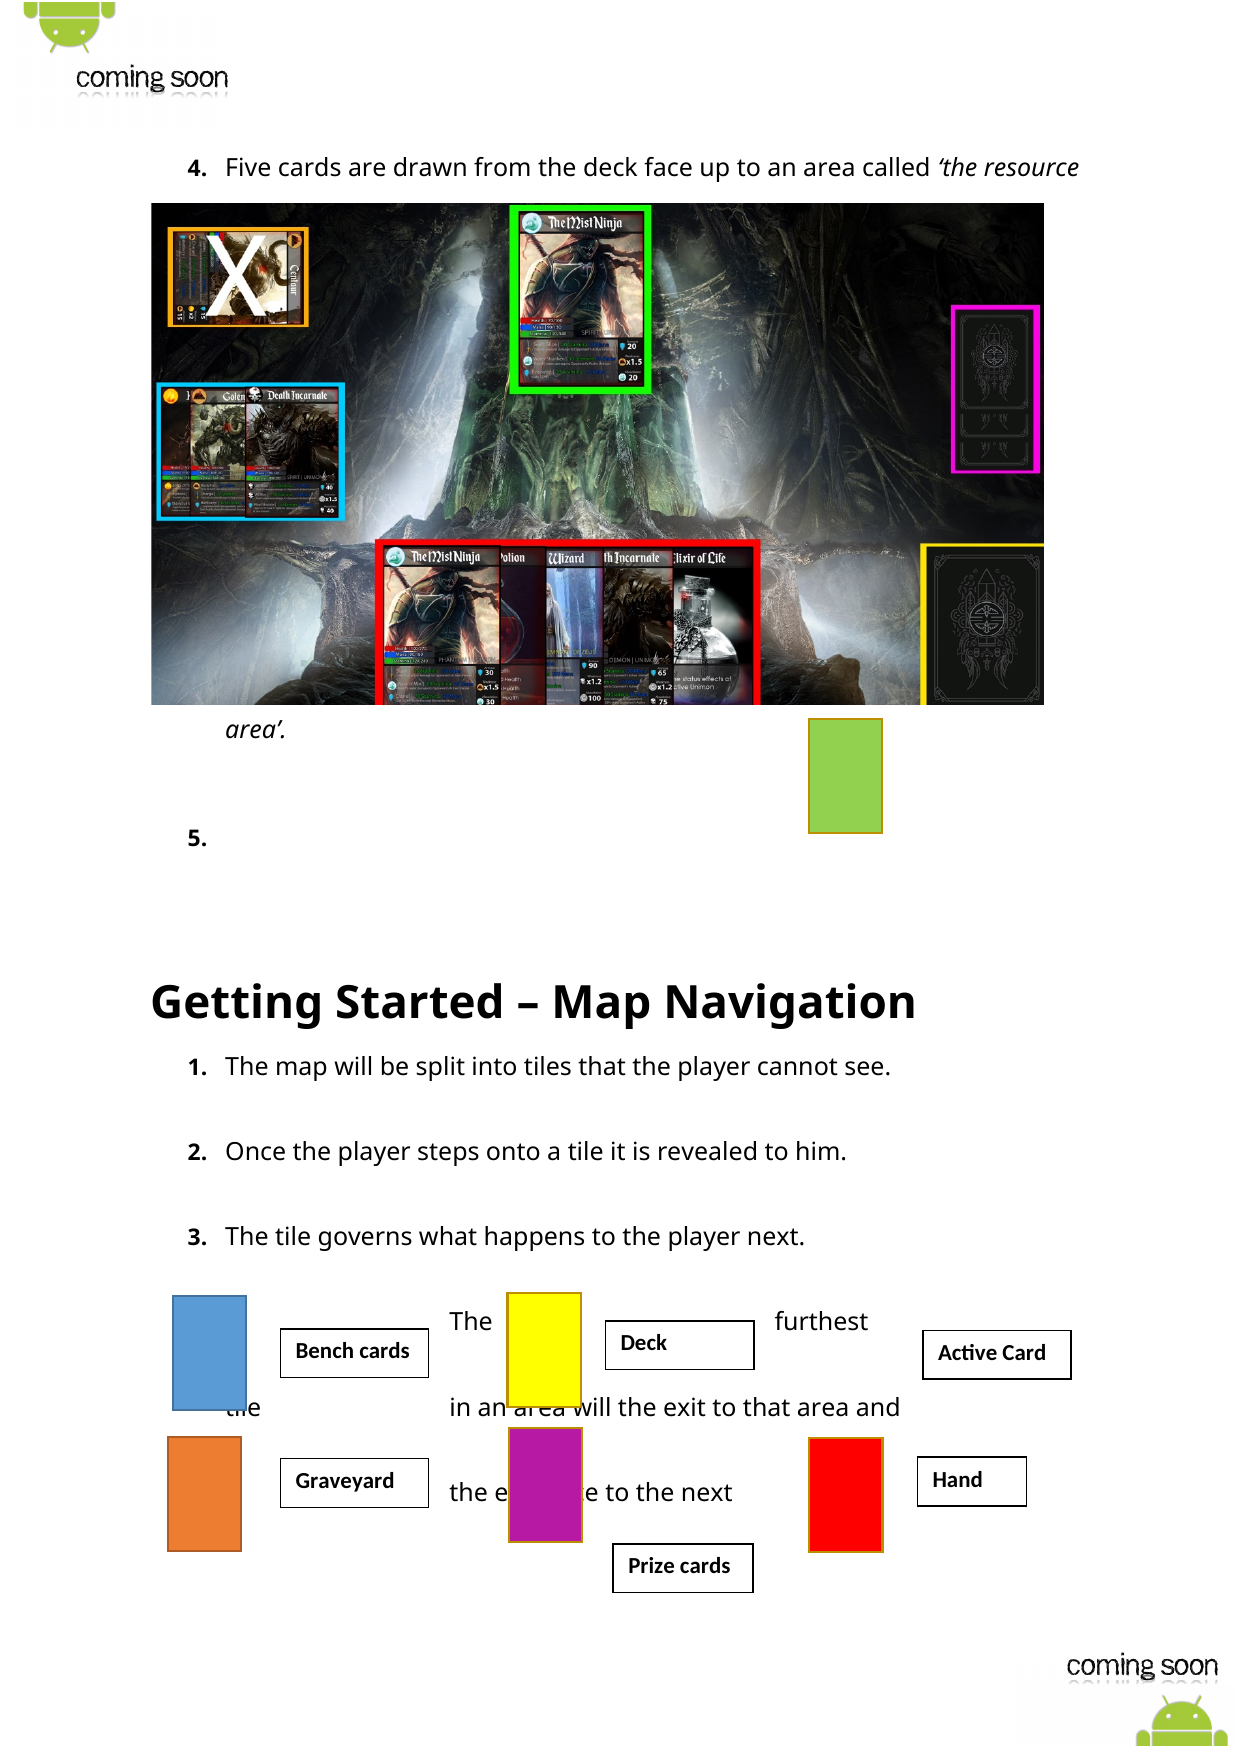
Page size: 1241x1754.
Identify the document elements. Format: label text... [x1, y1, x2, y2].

list The furthest tile in an area will the exit to that area and the entrance to the next [187, 1304, 1090, 1508]
list The map will be split into tiles that the player cannot see. [187, 1049, 1090, 1083]
list Once the player steps onto a tile it is revealed to him. [187, 1134, 1090, 1168]
picture [150, 203, 1044, 704]
picture [16, 2, 229, 135]
list The tile governs what happens to the player next. [187, 1219, 1090, 1253]
text Getting Started – Map Navigation [150, 970, 1090, 1032]
picture [1007, 1650, 1235, 1746]
